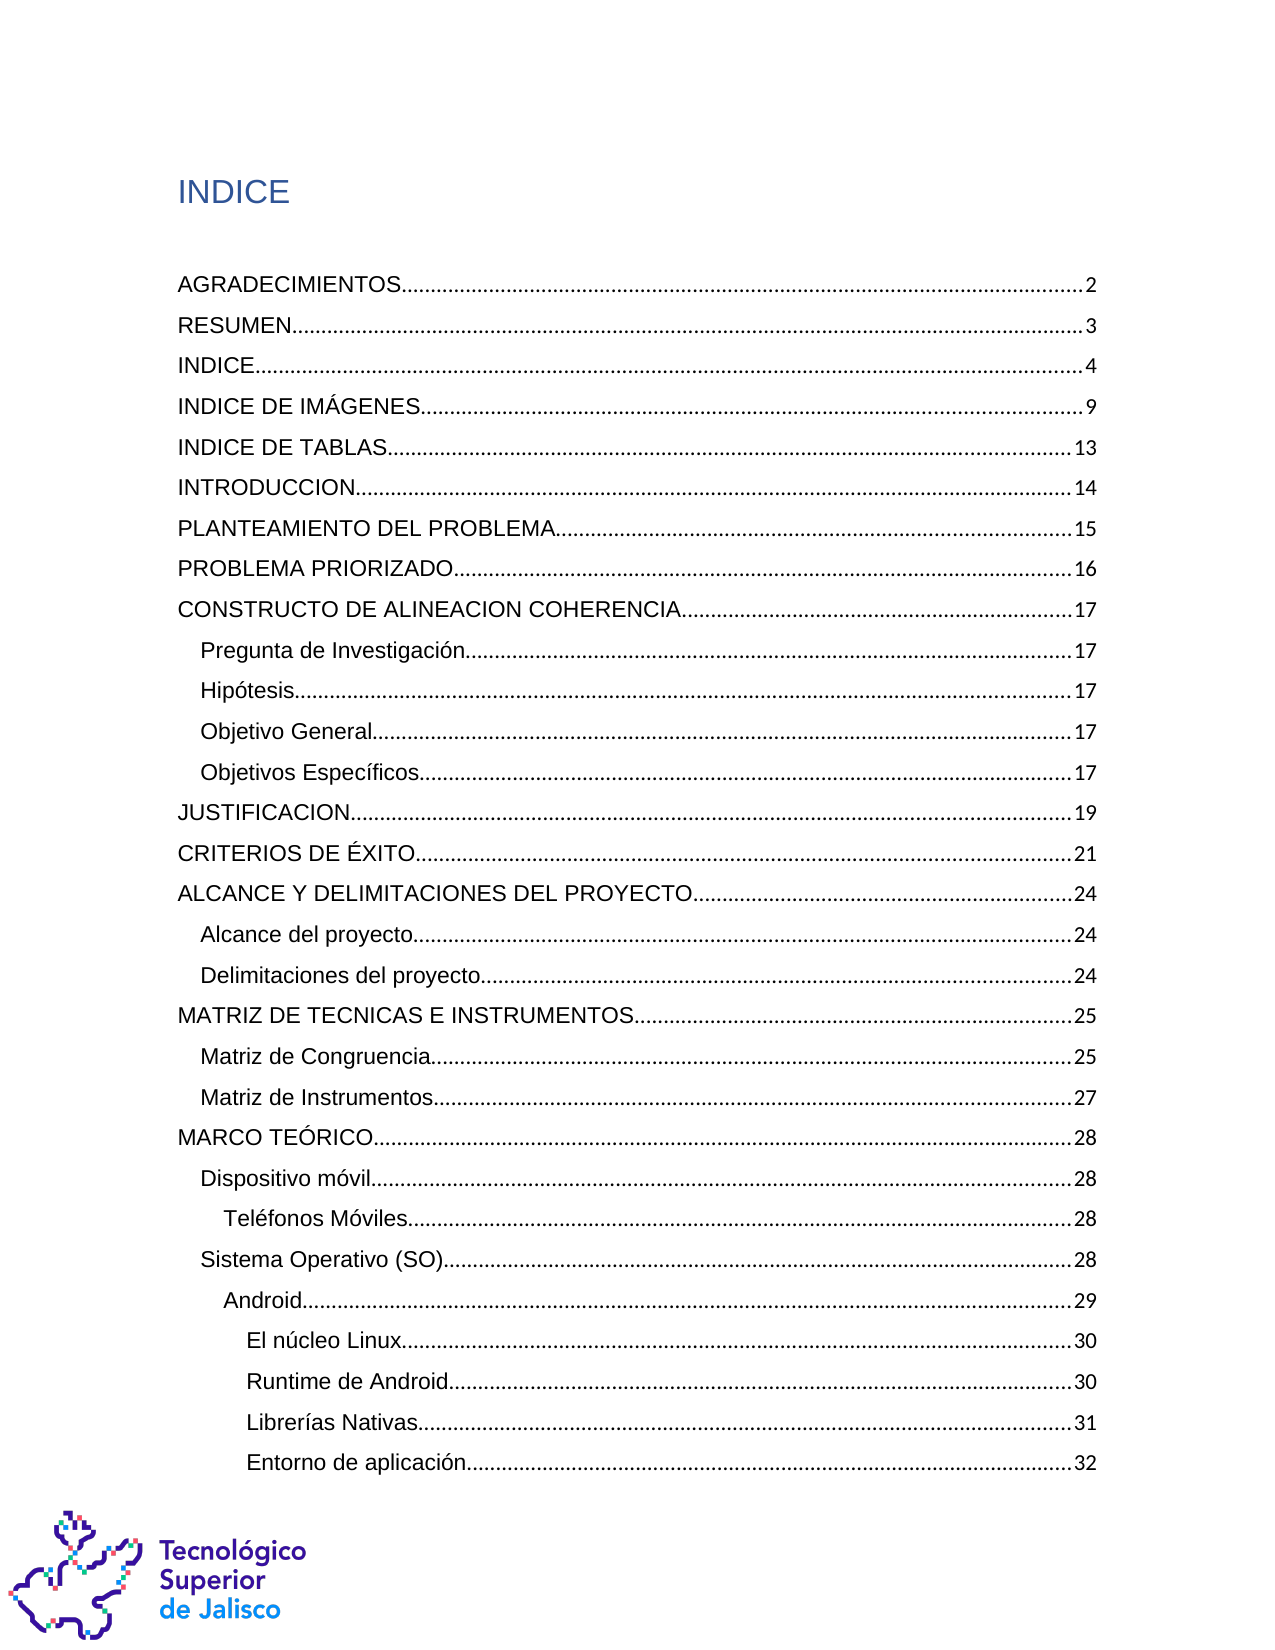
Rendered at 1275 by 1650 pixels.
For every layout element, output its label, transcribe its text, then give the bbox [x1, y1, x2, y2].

picture [1, 1503, 313, 1647]
subtitle INDICE [177, 173, 1098, 211]
